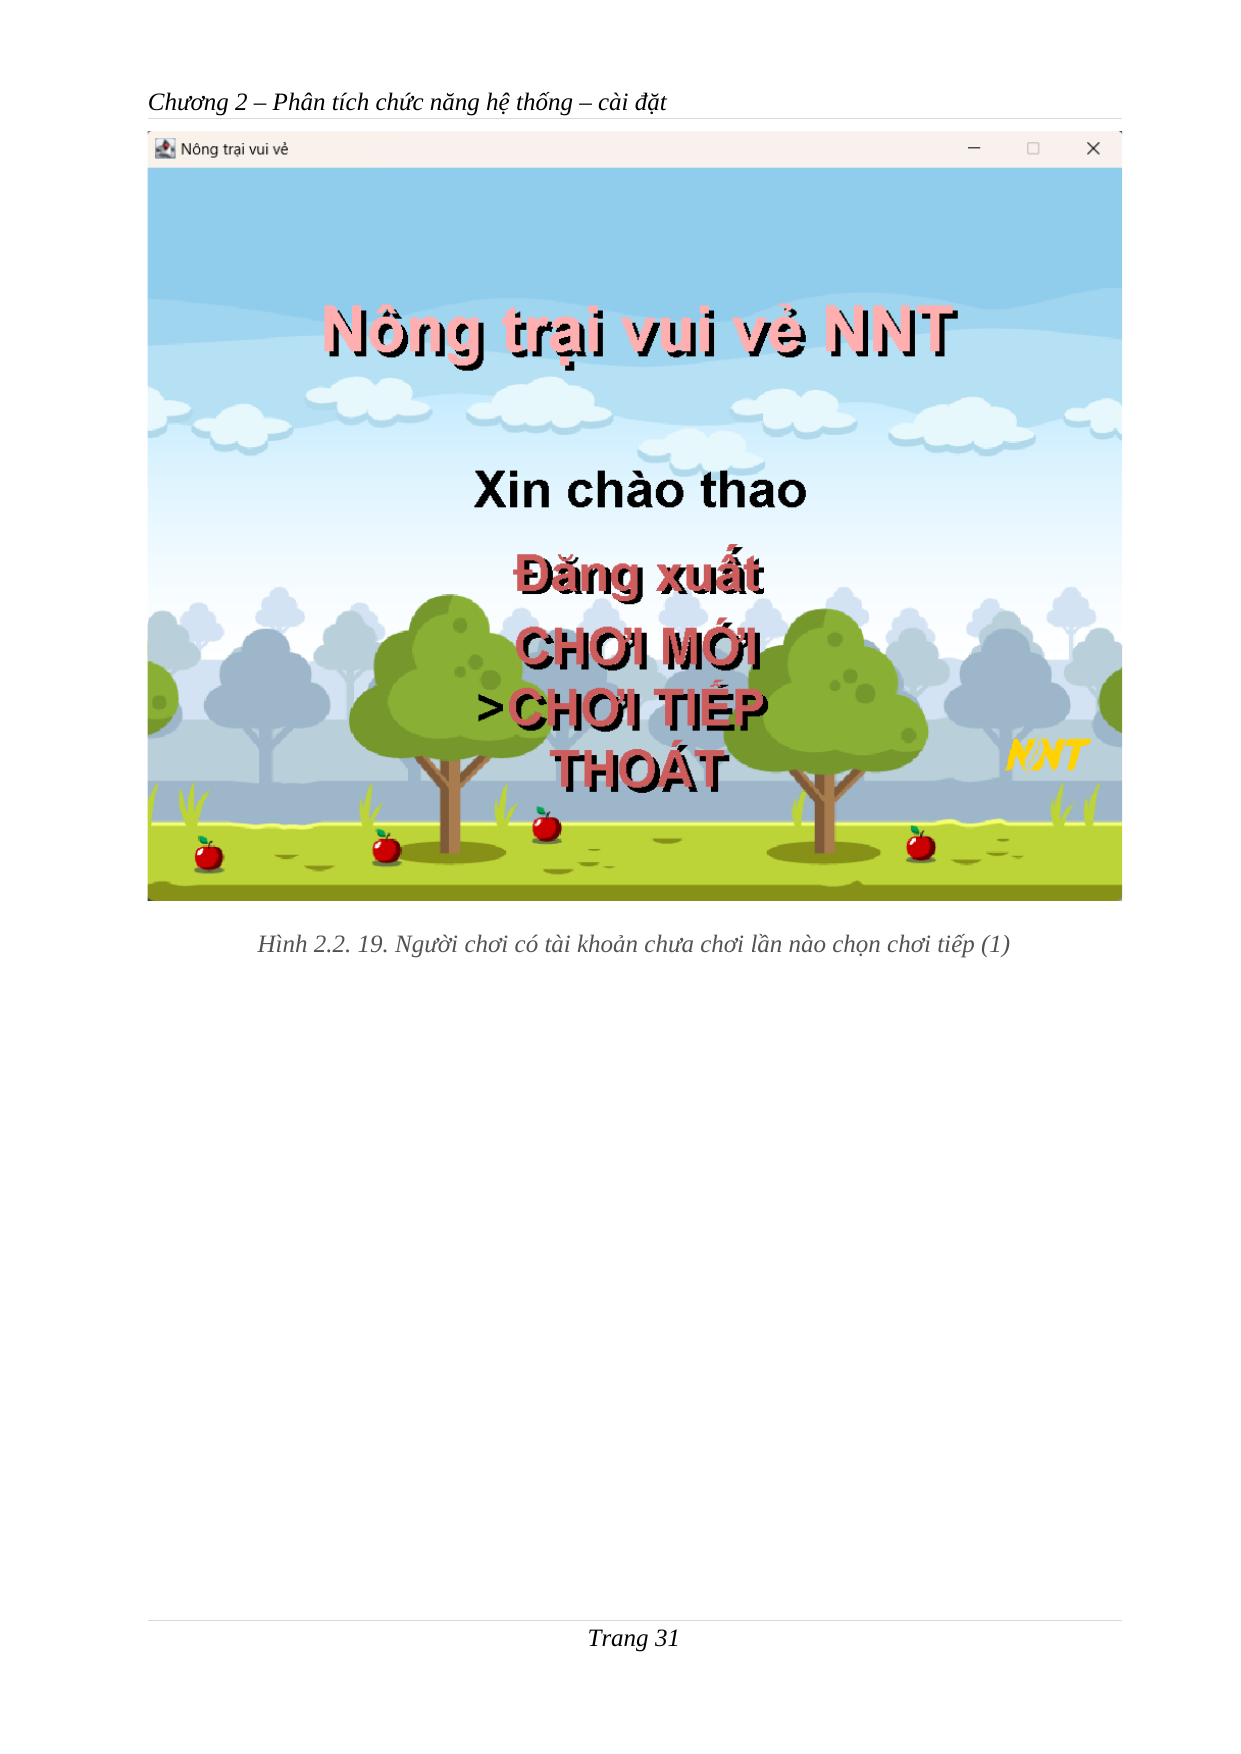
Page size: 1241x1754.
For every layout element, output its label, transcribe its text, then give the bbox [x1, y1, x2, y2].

text Hình 2.2. 19. Người chơi có tài khoản chưa chơi lần nào chọn chơi tiếp (1) [148, 929, 1122, 957]
picture [147, 131, 1123, 901]
